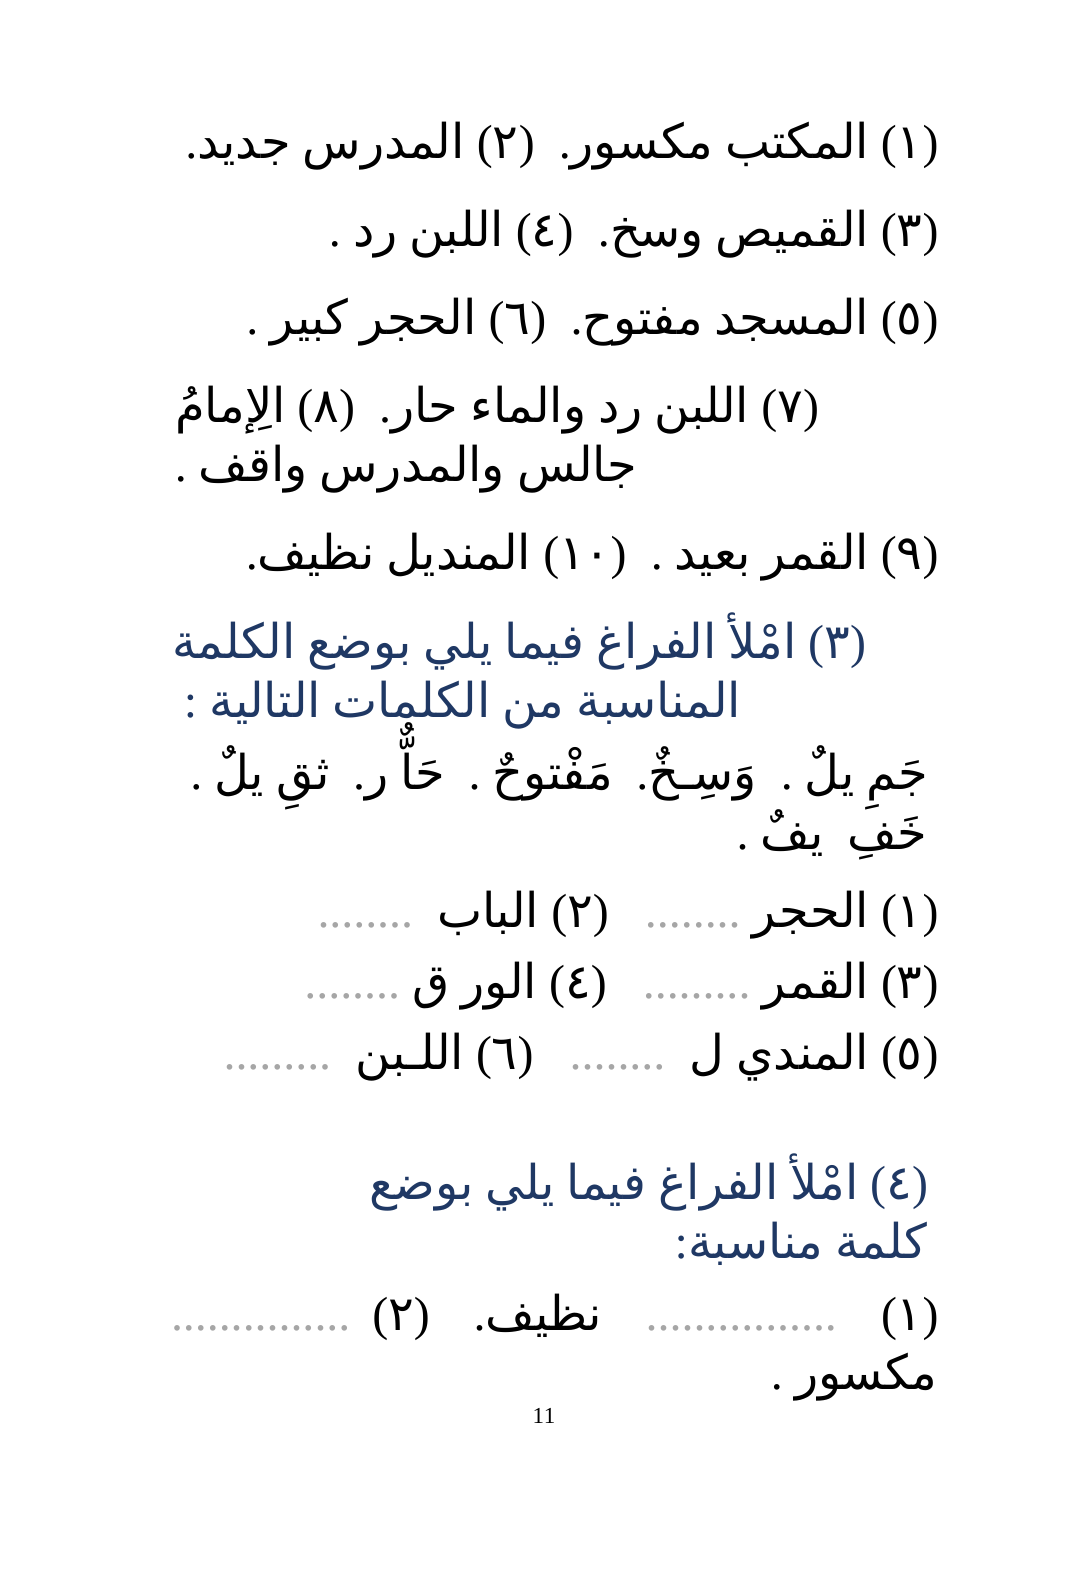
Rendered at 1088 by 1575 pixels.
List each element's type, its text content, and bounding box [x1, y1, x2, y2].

text (١) ................ نظيف. (٢) ............... مكسور . [171, 1286, 938, 1400]
text (١) الحجر ........ (٢) الباب ........ [144, 882, 938, 937]
text (٣) القميص وسخ. (٤) اللبن رد . [144, 202, 938, 257]
text جَمِ يلٌ . وَسِـخٌ. مَفْتوحٌ . حَاٌّ ر. ثقِ يلٌ . خَفِ يفٌ . [184, 745, 928, 859]
text (١) المكتب مكسور. (٢) المدرس جديد. [144, 114, 938, 169]
text (٧) اللبن رد والماء حار. (٨) الِإمامُ جالس والمدرس واقف . [163, 377, 938, 492]
text (٣) امْلأ الفراغ فيما يلي بوضع الكلمة المناسبة من الكلمات التالية : [160, 613, 938, 728]
text (٥) المسجد مفتوح. (٦) الحجر كبير . [144, 290, 938, 345]
text (٥) المندي ل ........ (٦) اللـبن ......... [144, 1025, 938, 1080]
text (٩) القمر بعيد . (١٠) المنديل نظيف. [144, 524, 938, 580]
text (٣) القمر ......... (٤) الور ق ........ [144, 953, 938, 1009]
text (٤) امْلأ الفراغ فيما يلي بوضع كلمة مناسبة: [290, 1155, 928, 1269]
